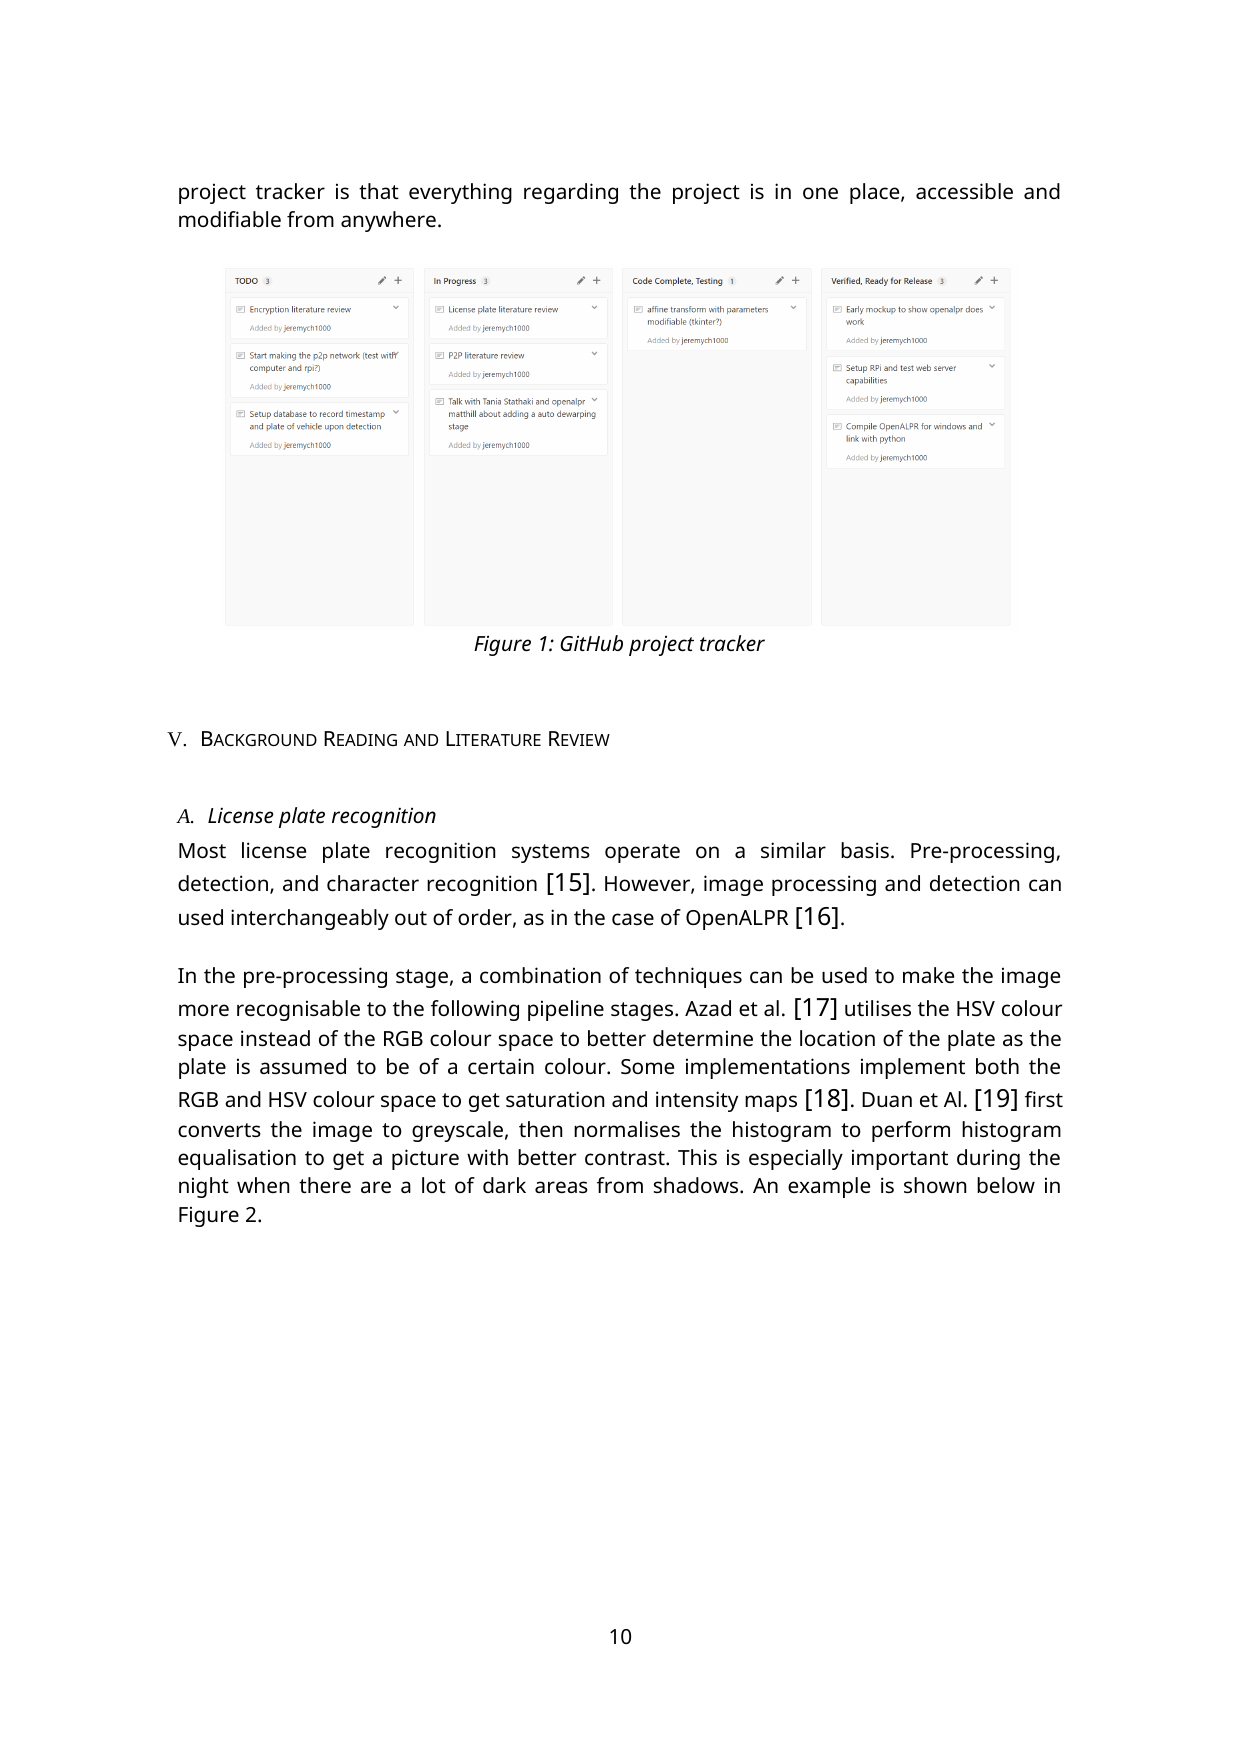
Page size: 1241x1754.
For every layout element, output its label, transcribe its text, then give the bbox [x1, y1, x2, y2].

text In the pre-processing stage, a combination of techniques can be used to make the image more recognisable to the following pipeline stages. Azad et al. [17] utilises the HSV colour space instead of the RGB colour space to better determine the location of the plate as the plate is assumed to be of a certain colour. Some implementations implement both the RGB and HSV colour space to get saturation and intensity maps [18]. Duan et Al. [19] first converts the image to greyscale, then normalises the histogram to perform histogram equalisation to get a picture with better contrast. This is especially important during the night when there are a lot of dark areas from shadows. An example is shown below in Figure 2. [177, 961, 1063, 1228]
text Most license plate recognition systems operate on a similar basis. Pre-processing, detection, and character recognition [15]. However, image processing and detection can used interchangeably out of order, as in the case of OpenALPR [16]. [177, 836, 1063, 933]
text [177, 177, 1063, 234]
picture [221, 262, 1019, 630]
subtitle License plate recognition [177, 802, 1063, 830]
subtitle Background Reading and Literature Review [177, 724, 1063, 752]
